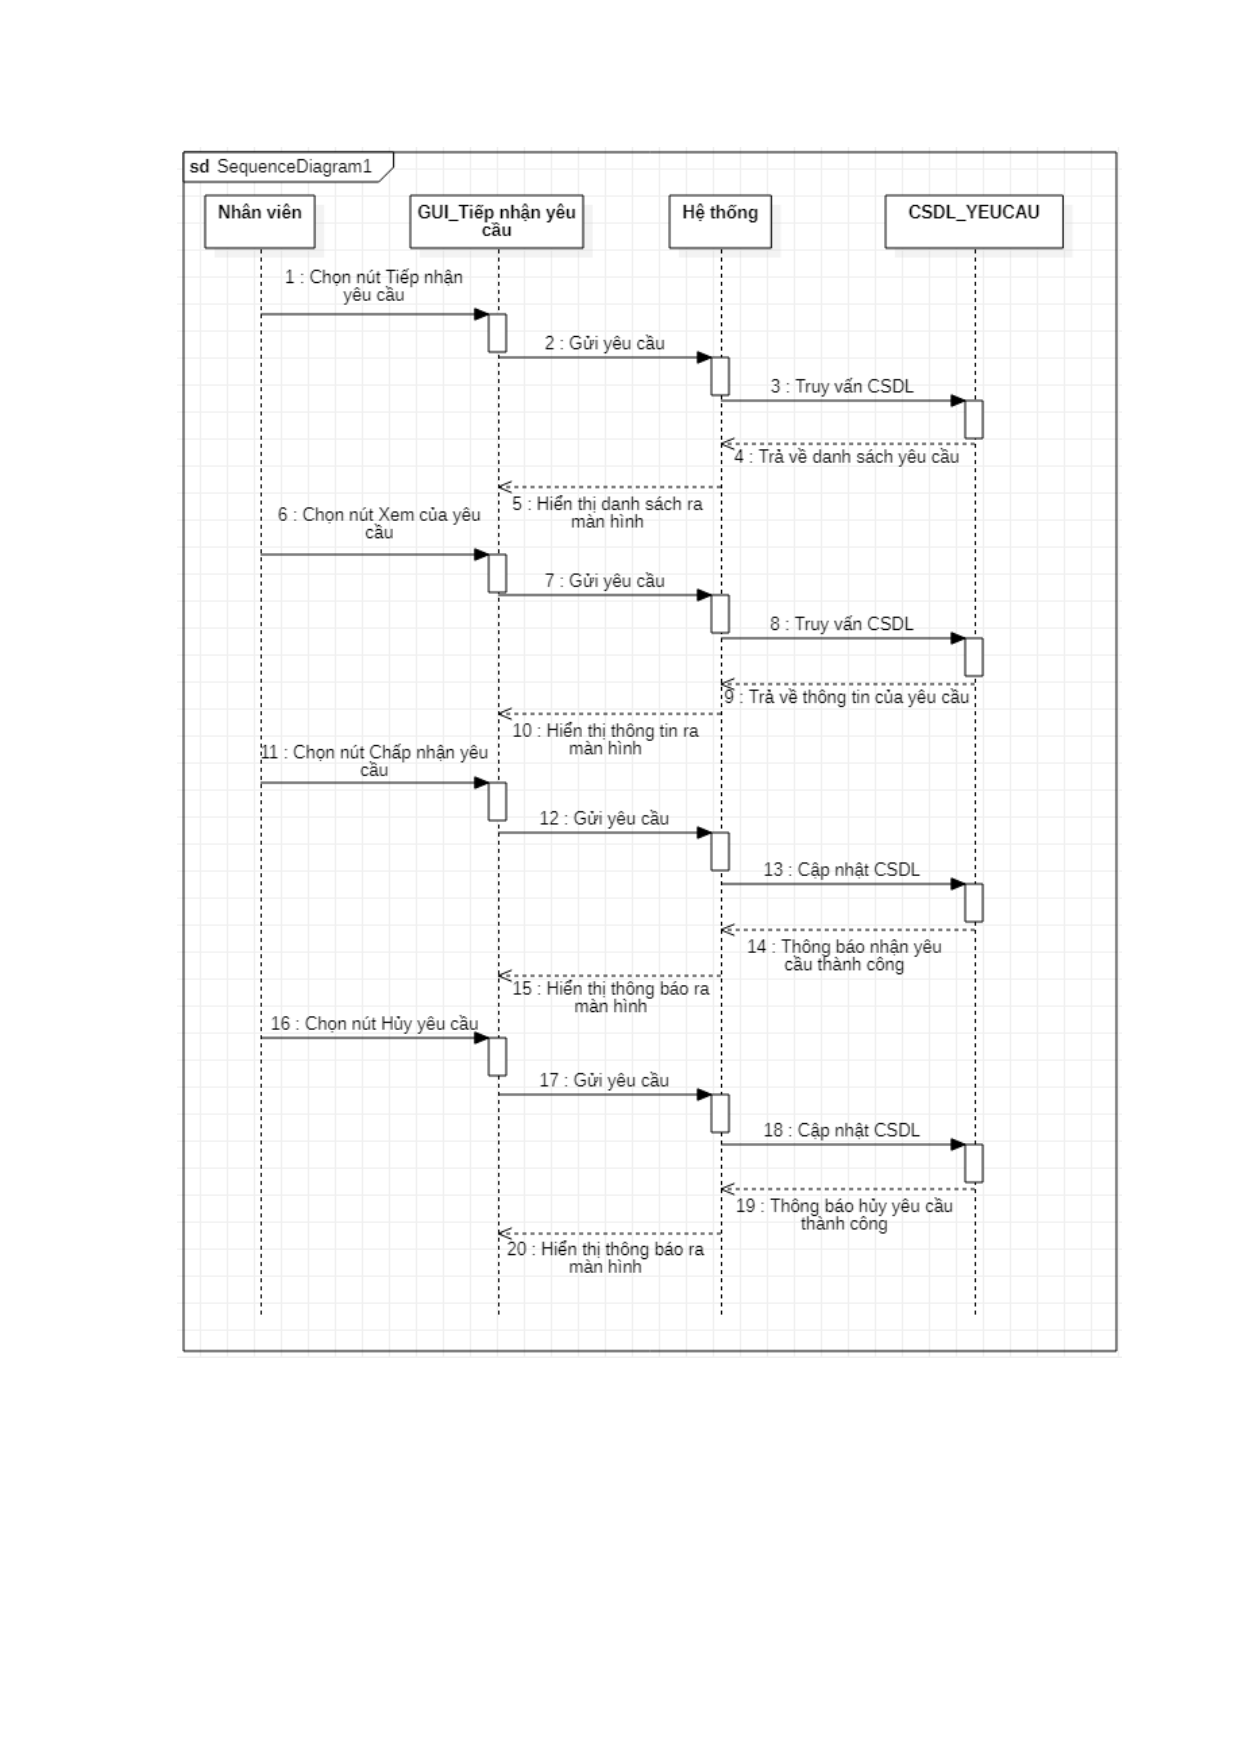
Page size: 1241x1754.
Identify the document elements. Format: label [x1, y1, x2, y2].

picture [177, 147, 1122, 1358]
